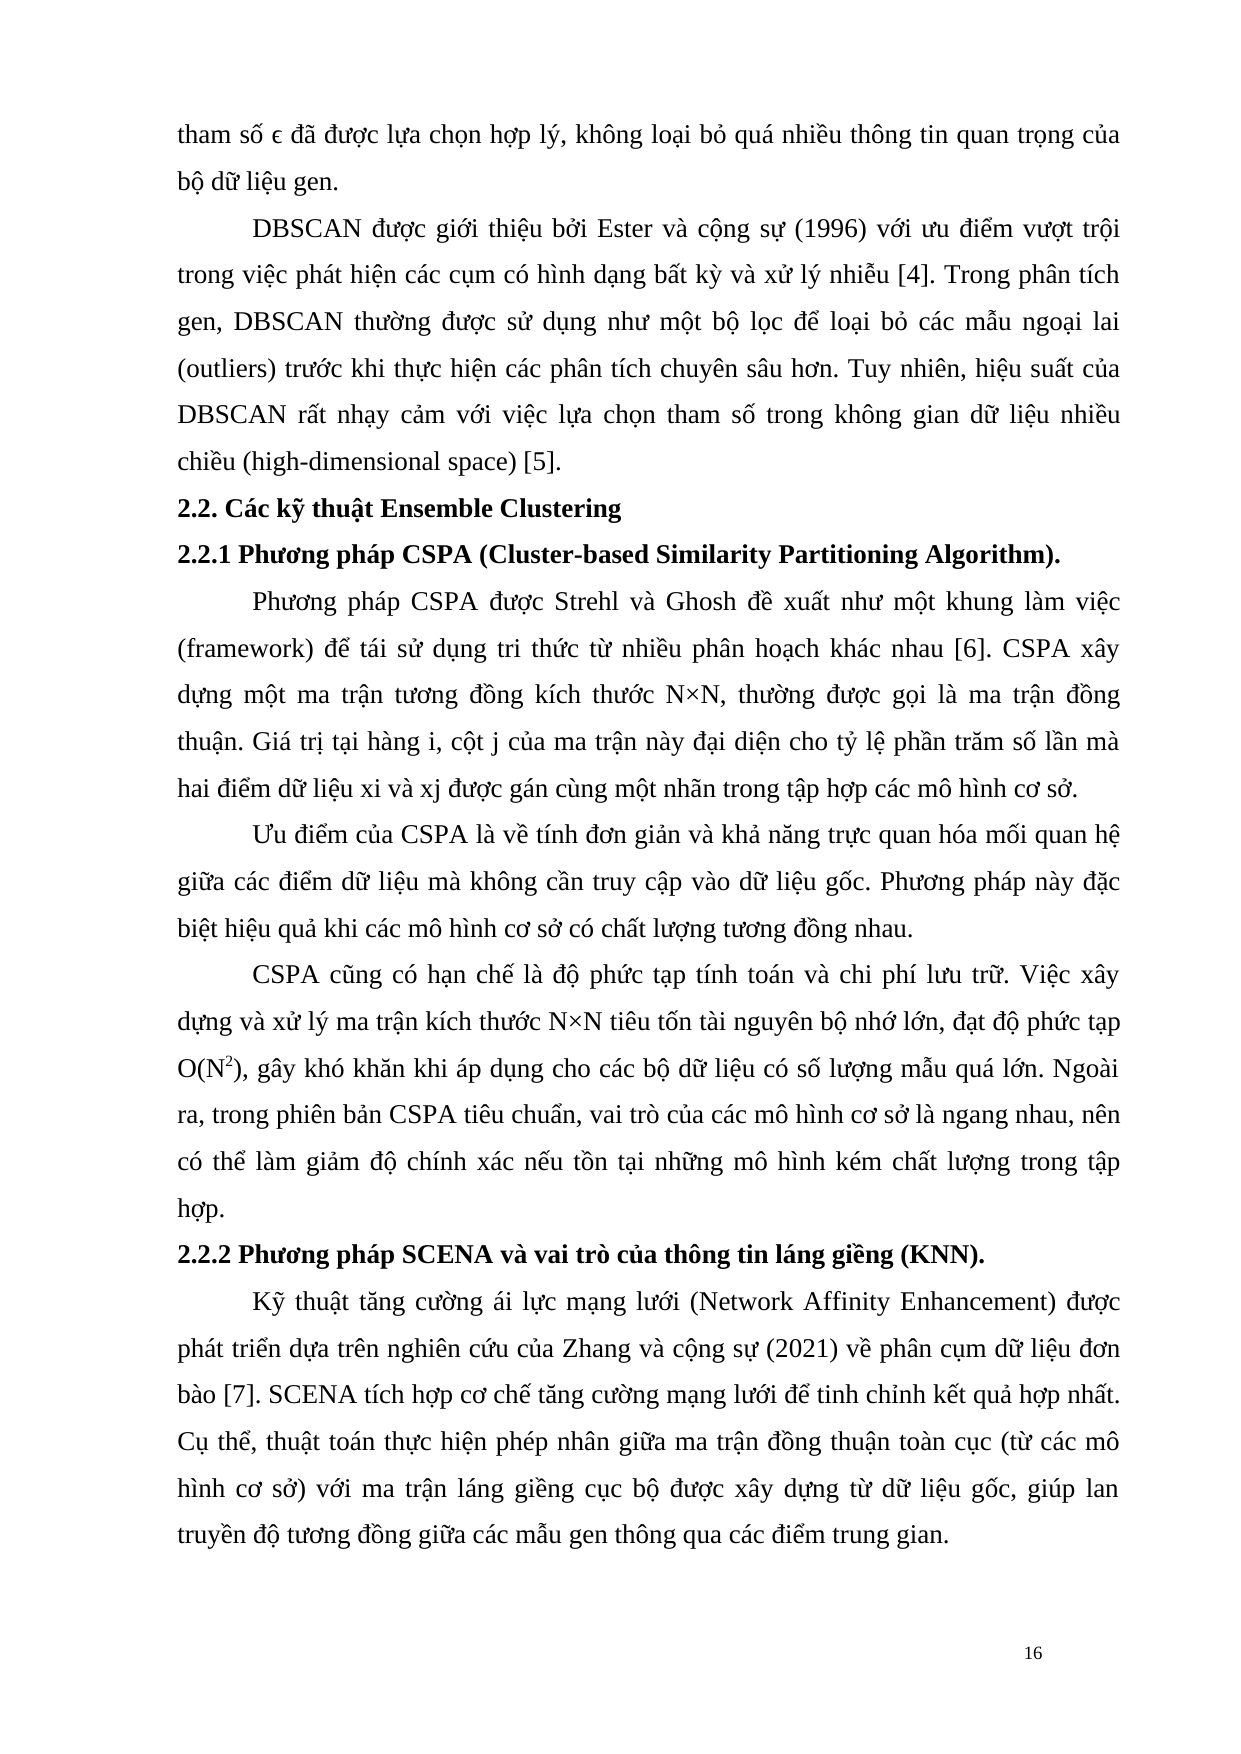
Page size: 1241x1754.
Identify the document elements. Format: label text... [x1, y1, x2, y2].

subtitle 2.2. Các kỹ thuật Ensemble Clustering [177, 492, 1122, 523]
text Phương pháp CSPA được Strehl và Ghosh đề xuất như một khung làm việc (framework) để tái sử dụng tri thức từ nhiều phân hoạch khác nhau [6]. CSPA xây dựng một ma trận tương đồng kích thước N×N, thường được gọi là ma trận đồng thuận. Giá trị tại hàng i, cột j của ma trận này đại diện cho tỷ lệ phần trăm số lần mà hai điểm dữ liệu xi và xj được gán cùng một nhãn trong tập hợp các mô hình cơ sở. [177, 585, 1122, 803]
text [177, 150, 1122, 196]
text Ưu điểm của CSPA là về tính đơn giản và khả năng trực quan hóa mối quan hệ giữa các điểm dữ liệu mà không cần truy cập vào dữ liệu gốc. Phương pháp này đặc biệt hiệu quả khi các mô hình cơ sở có chất lượng tương đồng nhau. [177, 818, 1122, 943]
text CSPA cũng có hạn chế là độ phức tạp tính toán và chi phí lưu trữ. Việc xây dựng và xử lý ma trận kích thước N×N tiêu tốn tài nguyên bộ nhớ lớn, đạt độ phức tạp O(N2), gây khó khăn khi áp dụng cho các bộ dữ liệu có số lượng mẫu quá lớn. Ngoài ra, trong phiên bản CSPA tiêu chuẩn, vai trò của các mô hình cơ sở là ngang nhau, nên có thể làm giảm độ chính xác nếu tồn tại những mô hình kém chất lượng trong tập hợp. [177, 958, 1122, 1223]
text DBSCAN được giới thiệu bởi Ester và cộng sự (1996) với ưu điểm vượt trội trong việc phát hiện các cụm có hình dạng bất kỳ và xử lý nhiễu [4]. Trong phân tích gen, DBSCAN thường được sử dụng như một bộ lọc để loại bỏ các mẫu ngoại lai (outliers) trước khi thực hiện các phân tích chuyên sâu hơn. Tuy nhiên, hiệu suất của DBSCAN rất nhạy cảm với việc lựa chọn tham số trong không gian dữ liệu nhiều chiều (high-dimensional space) [5]. [177, 212, 1122, 476]
subtitle 2.2.2 Phương pháp SCENA và vai trò của thông tin láng giềng (KNN). [177, 1238, 1122, 1270]
text Kỹ thuật tăng cường ái lực mạng lưới (Network Affinity Enhancement) được phát triển dựa trên nghiên cứu của Zhang và cộng sự (2021) về phân cụm dữ liệu đơn bào [7]. SCENA tích hợp cơ chế tăng cường mạng lưới để tinh chỉnh kết quả hợp nhất. Cụ thể, thuật toán thực hiện phép nhân giữa ma trận đồng thuận toàn cục (từ các mô hình cơ sở) với ma trận láng giềng cục bộ được xây dựng từ dữ liệu gốc, giúp lan truyền độ tương đồng giữa các mẫu gen thông qua các điểm trung gian. [177, 1285, 1122, 1550]
subtitle 2.2.1 Phương pháp CSPA (Cluster-based Similarity Partitioning Algorithm). [177, 538, 1122, 570]
